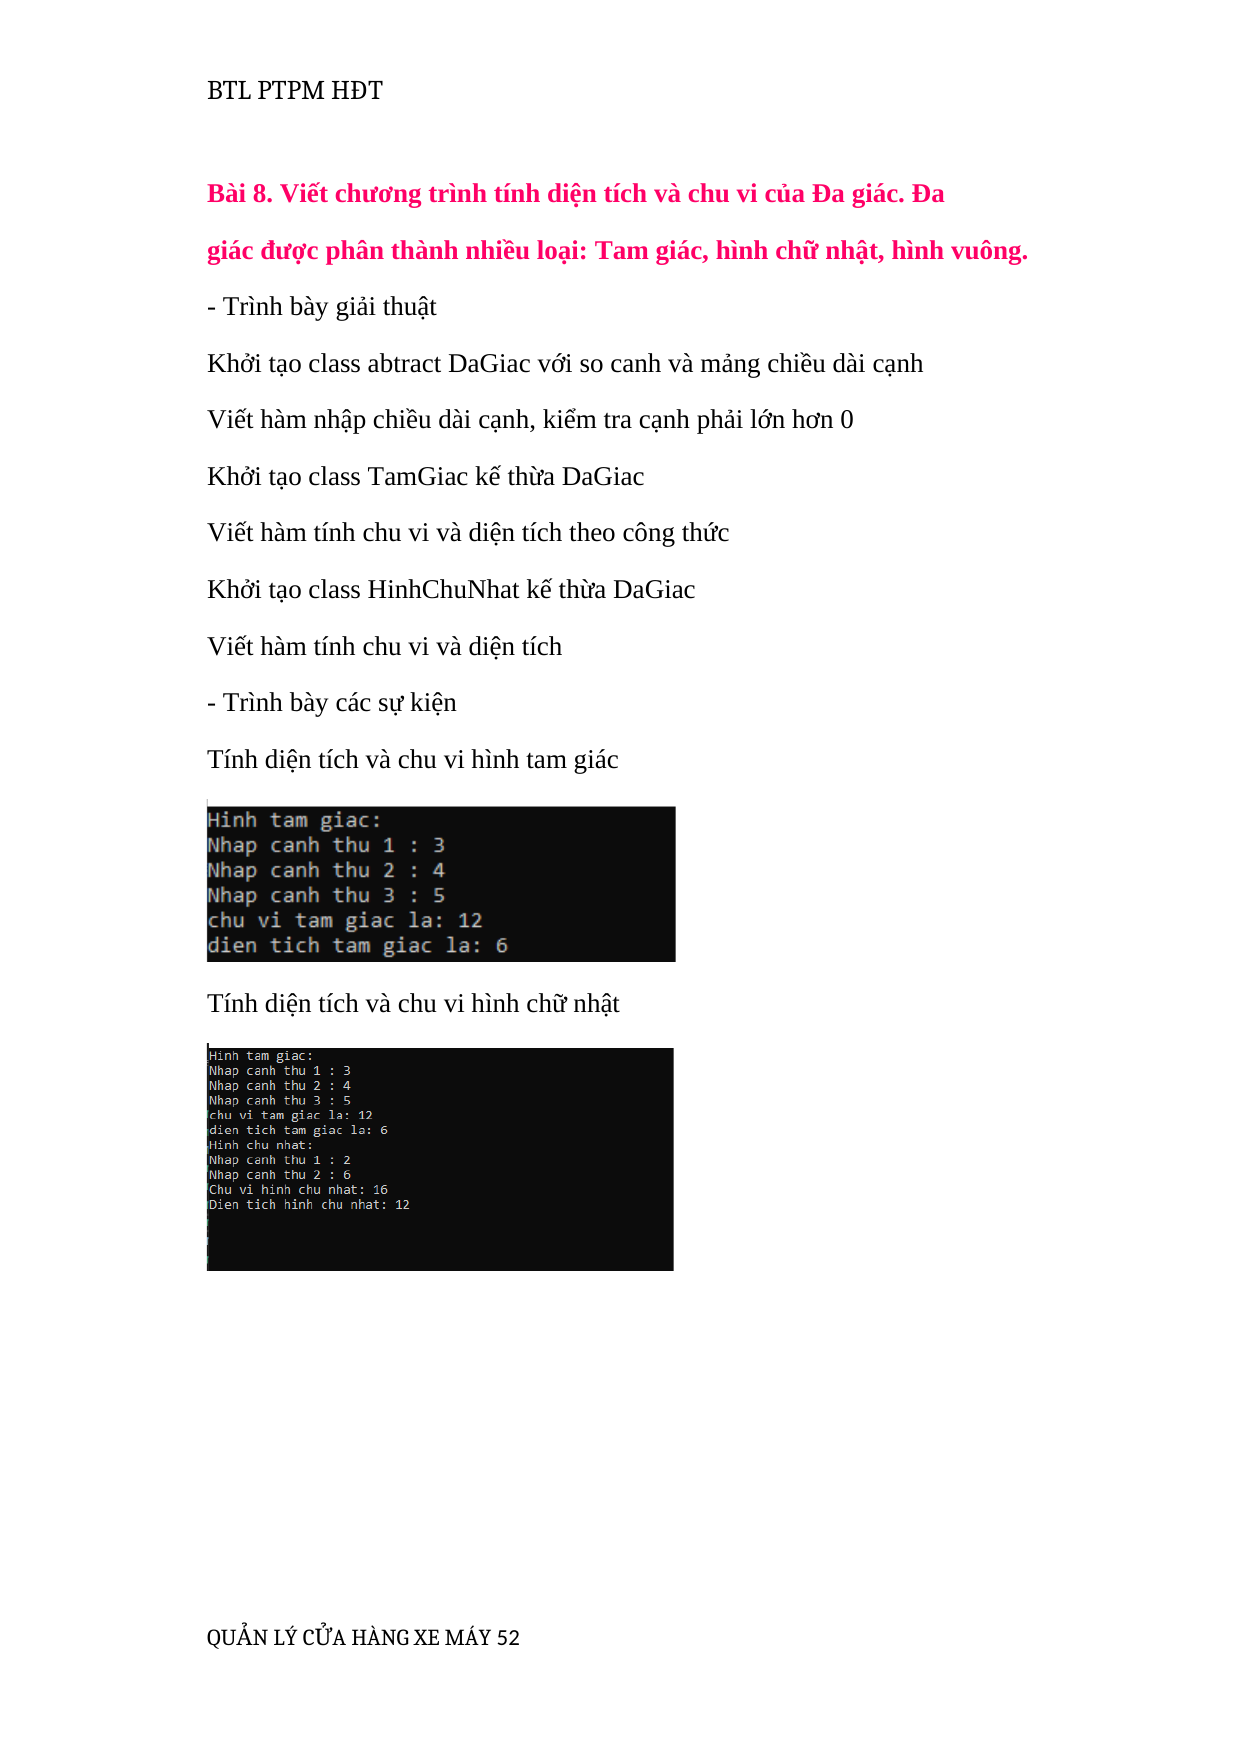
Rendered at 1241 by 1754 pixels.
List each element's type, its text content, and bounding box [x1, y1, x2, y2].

text Khởi tạo class TamGiac kế thừa DaGiac [207, 460, 1122, 491]
text Khởi tạo class abtract DaGiac với so canh và mảng chiều dài cạnh [207, 347, 1122, 378]
text - Trình bày giải thuật [207, 290, 1122, 321]
text Viết hàm nhập chiều dài cạnh, kiểm tra cạnh phải lớn hơn 0 [207, 403, 1122, 434]
text giác được phân thành nhiều loại: Tam giác, hình chữ nhật, hình vuông. [207, 234, 1122, 265]
text Bài 8. Viết chương trình tính diện tích và chu vi của Đa giác. Đa [207, 177, 1122, 208]
text Tính diện tích và chu vi hình chữ nhật [207, 987, 1122, 1018]
text Tính diện tích và chu vi hình tam giác [207, 743, 1122, 774]
text Viết hàm tính chu vi và diện tích [207, 630, 1122, 661]
picture [206, 799, 676, 962]
text Viết hàm tính chu vi và diện tích theo công thức [207, 517, 1122, 548]
text Khởi tạo class HinhChuNhat kế thừa DaGiac [207, 573, 1122, 604]
picture [206, 1043, 674, 1271]
text - Trình bày các sự kiện [207, 686, 1122, 717]
